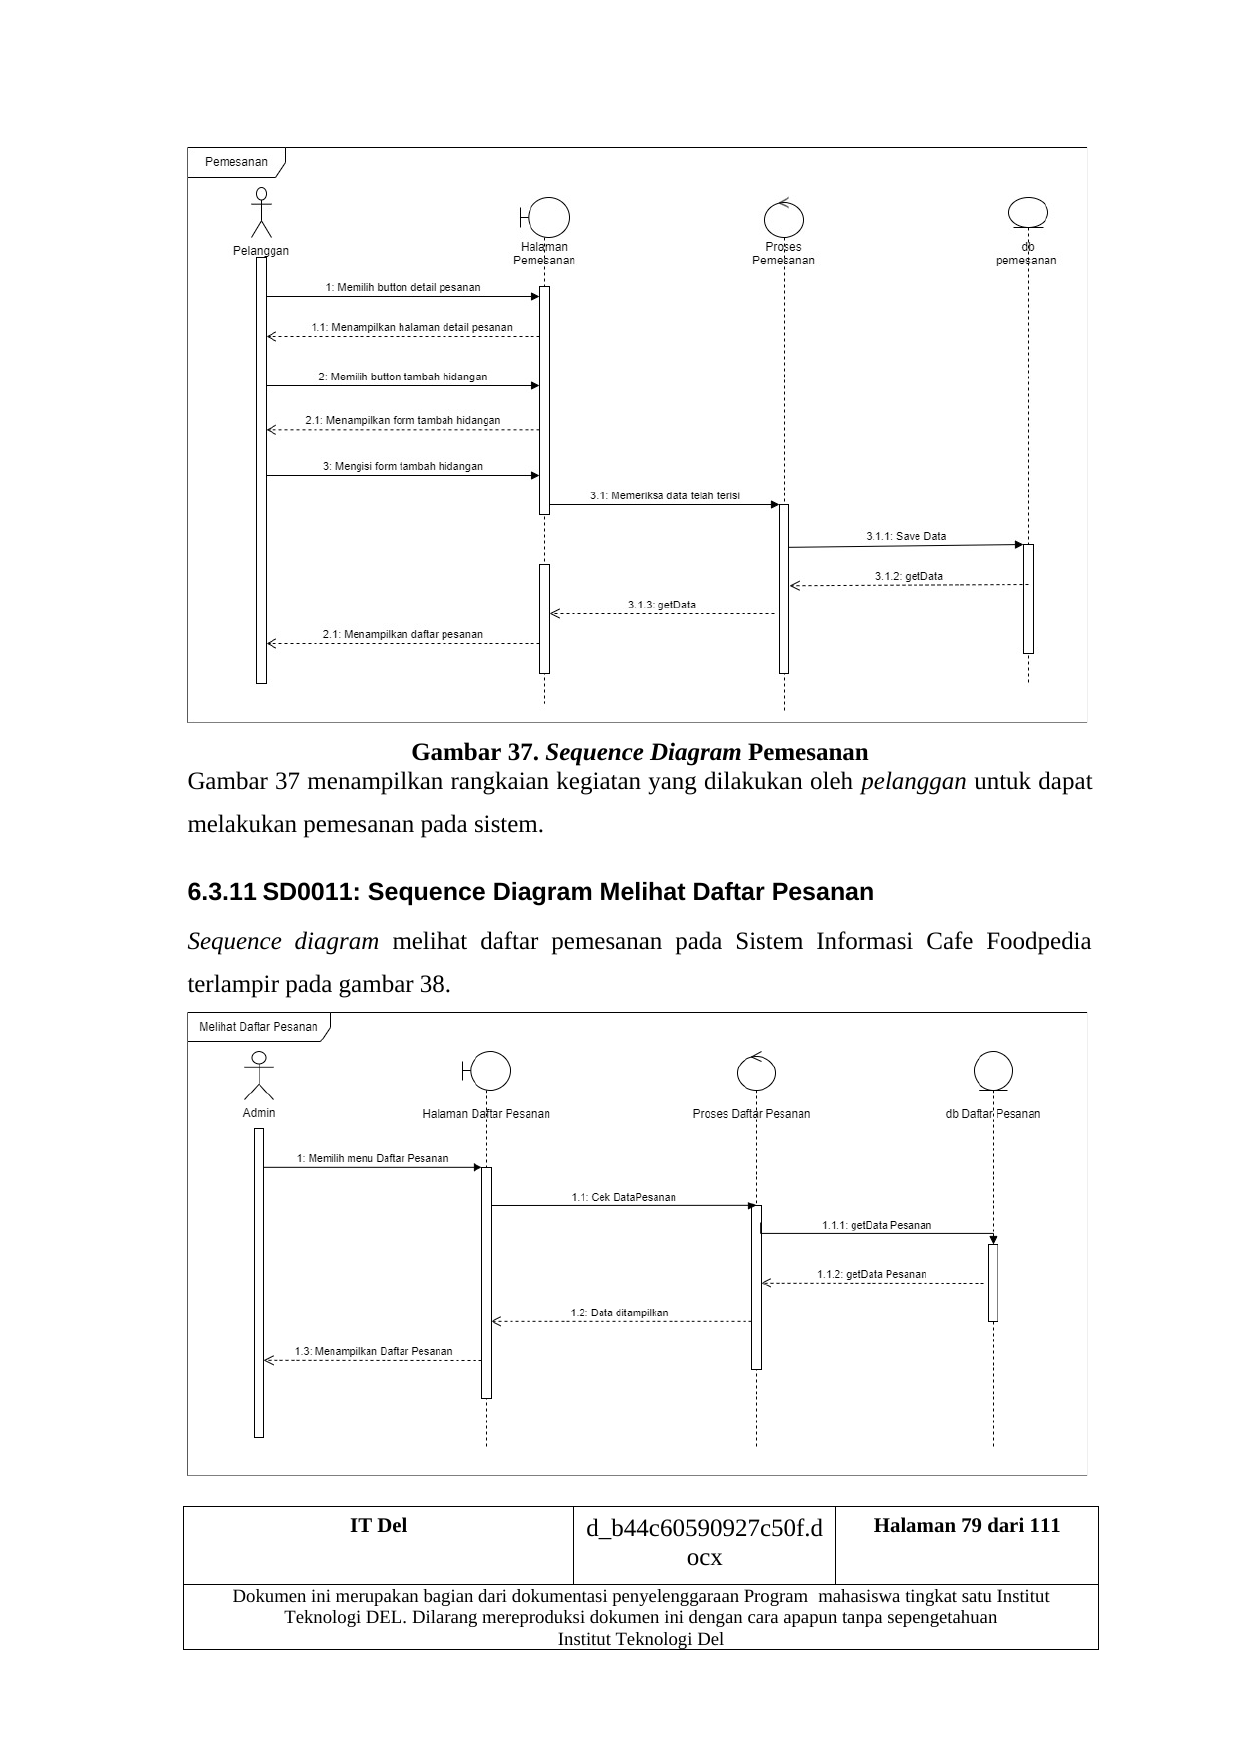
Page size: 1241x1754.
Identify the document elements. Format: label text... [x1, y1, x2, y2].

text Gambar 37. Sequence Diagram Pemesanan [187, 737, 1092, 766]
subtitle SD0011: Sequence Diagram Melihat Daftar Pesanan [187, 877, 1092, 906]
picture [187, 1012, 1088, 1476]
text Gambar 37 menampilkan rangkaian kegiatan yang dilakukan oleh pelanggan untuk dapat melakukan pemesanan pada sistem. [187, 766, 1092, 838]
picture [187, 147, 1088, 723]
text Sequence diagram melihat daftar pemesanan pada Sistem Informasi Cafe Foodpedia terlampir pada gambar 38. [187, 926, 1092, 998]
